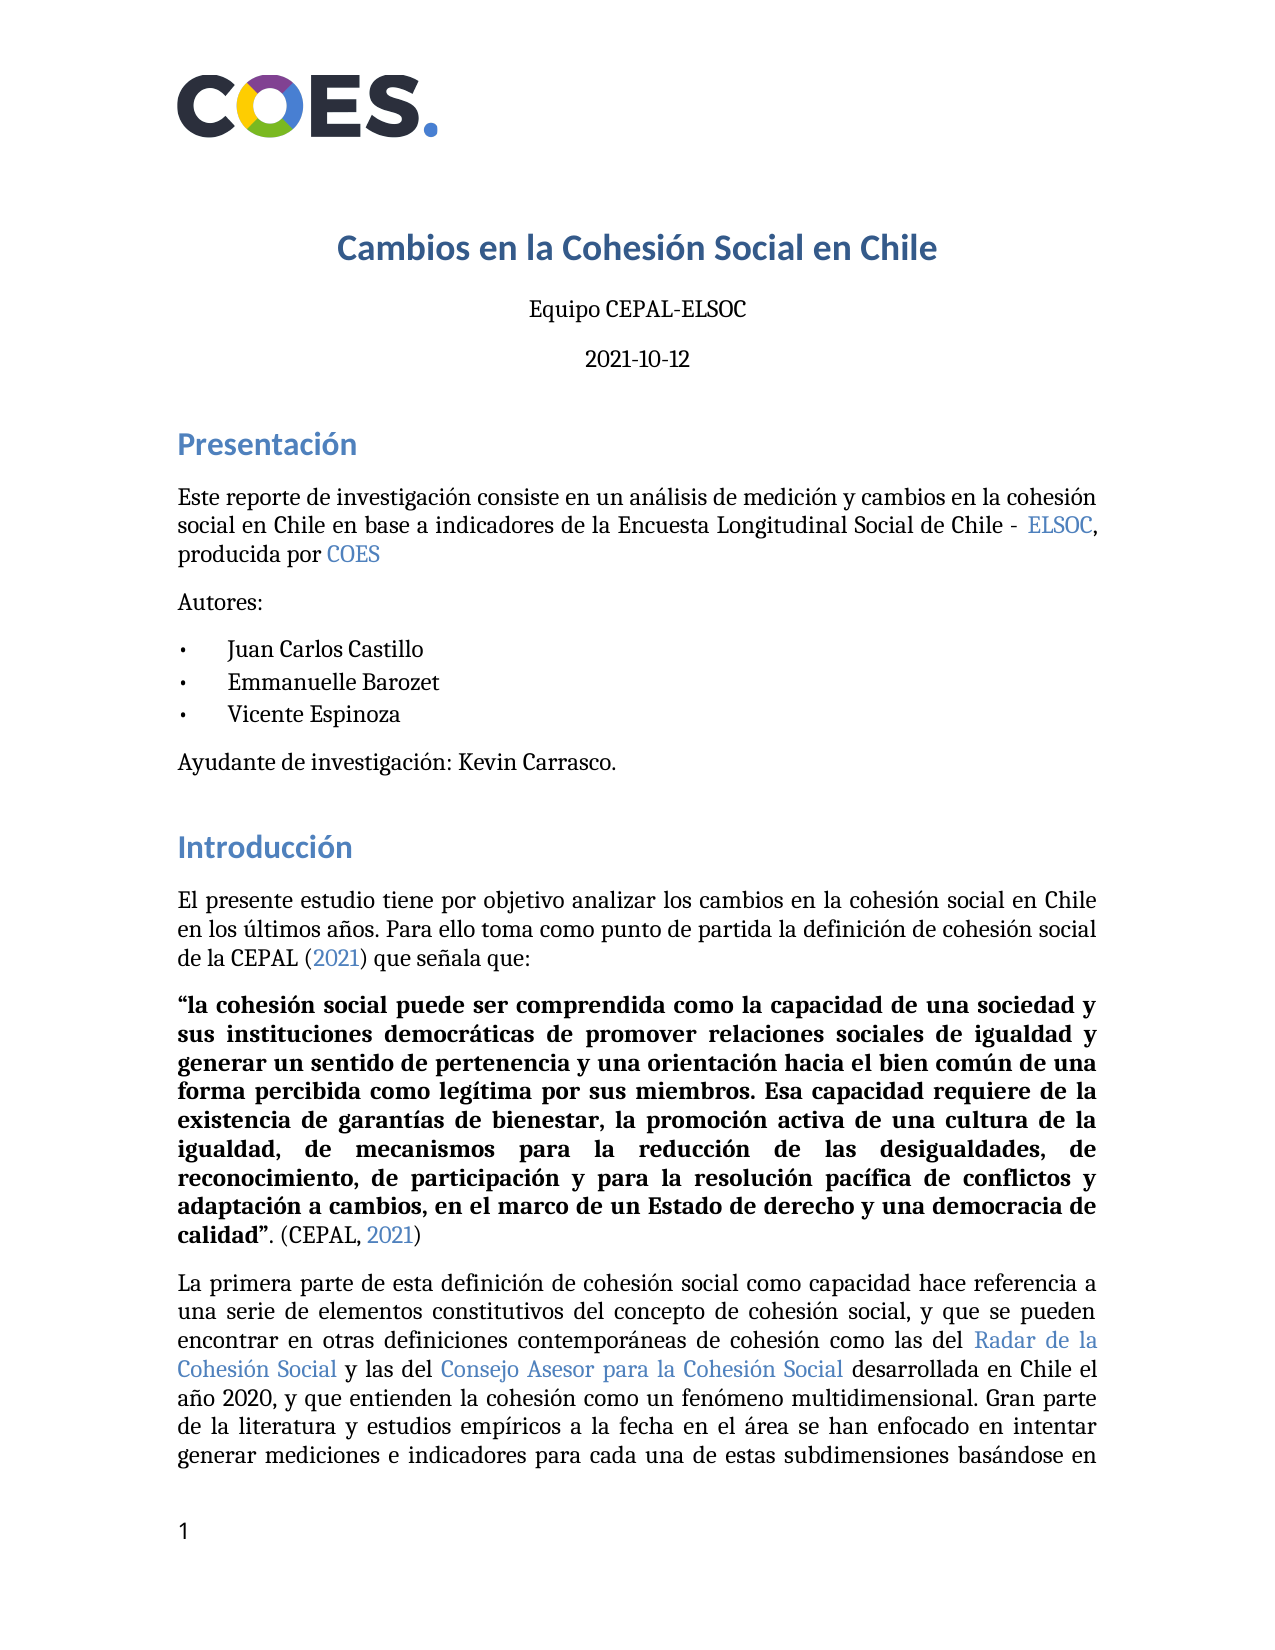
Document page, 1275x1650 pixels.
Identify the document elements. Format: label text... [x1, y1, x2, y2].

text 2021-10-12 [177, 344, 1098, 373]
text Este reporte de investigación consiste en un análisis de medición y cambios en la cohesión social en Chile en base a indicadores de la Encuesta Longitudinal Social de Chile - ELSOC, producida por COES [177, 483, 1098, 569]
subtitle Presentación [177, 423, 1098, 464]
list Vicente Espinoza [177, 700, 1098, 729]
title Cambios en la Cohesión Social en Chile [177, 224, 1098, 270]
list Juan Carlos Castillo [177, 635, 1098, 664]
text Equipo CEPAL-ELSOC [177, 295, 1098, 324]
subtitle Introducción [177, 826, 1098, 867]
text Ayudante de investigación: Kevin Carrasco. [177, 748, 1098, 776]
text “la cohesión social puede ser comprendida como la capacidad de una sociedad y sus instituciones democráticas de promover relaciones sociales de igualdad y generar un sentido de pertenencia y una orientación hacia el bien común de una forma percibida como legítima por sus miembros. Esa capacidad requiere de la existencia de garantías de bienestar, la promoción activa de una cultura de la igualdad, de mecanismos para la reducción de las desigualdades, de reconocimiento, de participación y para la resolución pacífica de conflictos y adaptación a cambios, en el marco de un Estado de derecho y una democracia de calidad”. (CEPAL, 2021) [177, 991, 1098, 1250]
list Emmanuelle Barozet [177, 668, 1098, 696]
picture [177, 75, 438, 146]
text El presente estudio tiene por objetivo analizar los cambios en la cohesión social en Chile en los últimos años. Para ello toma como punto de partida la definición de cohesión social de la CEPAL (2021) que señala que: [177, 886, 1098, 972]
text Autores: [177, 588, 1098, 616]
